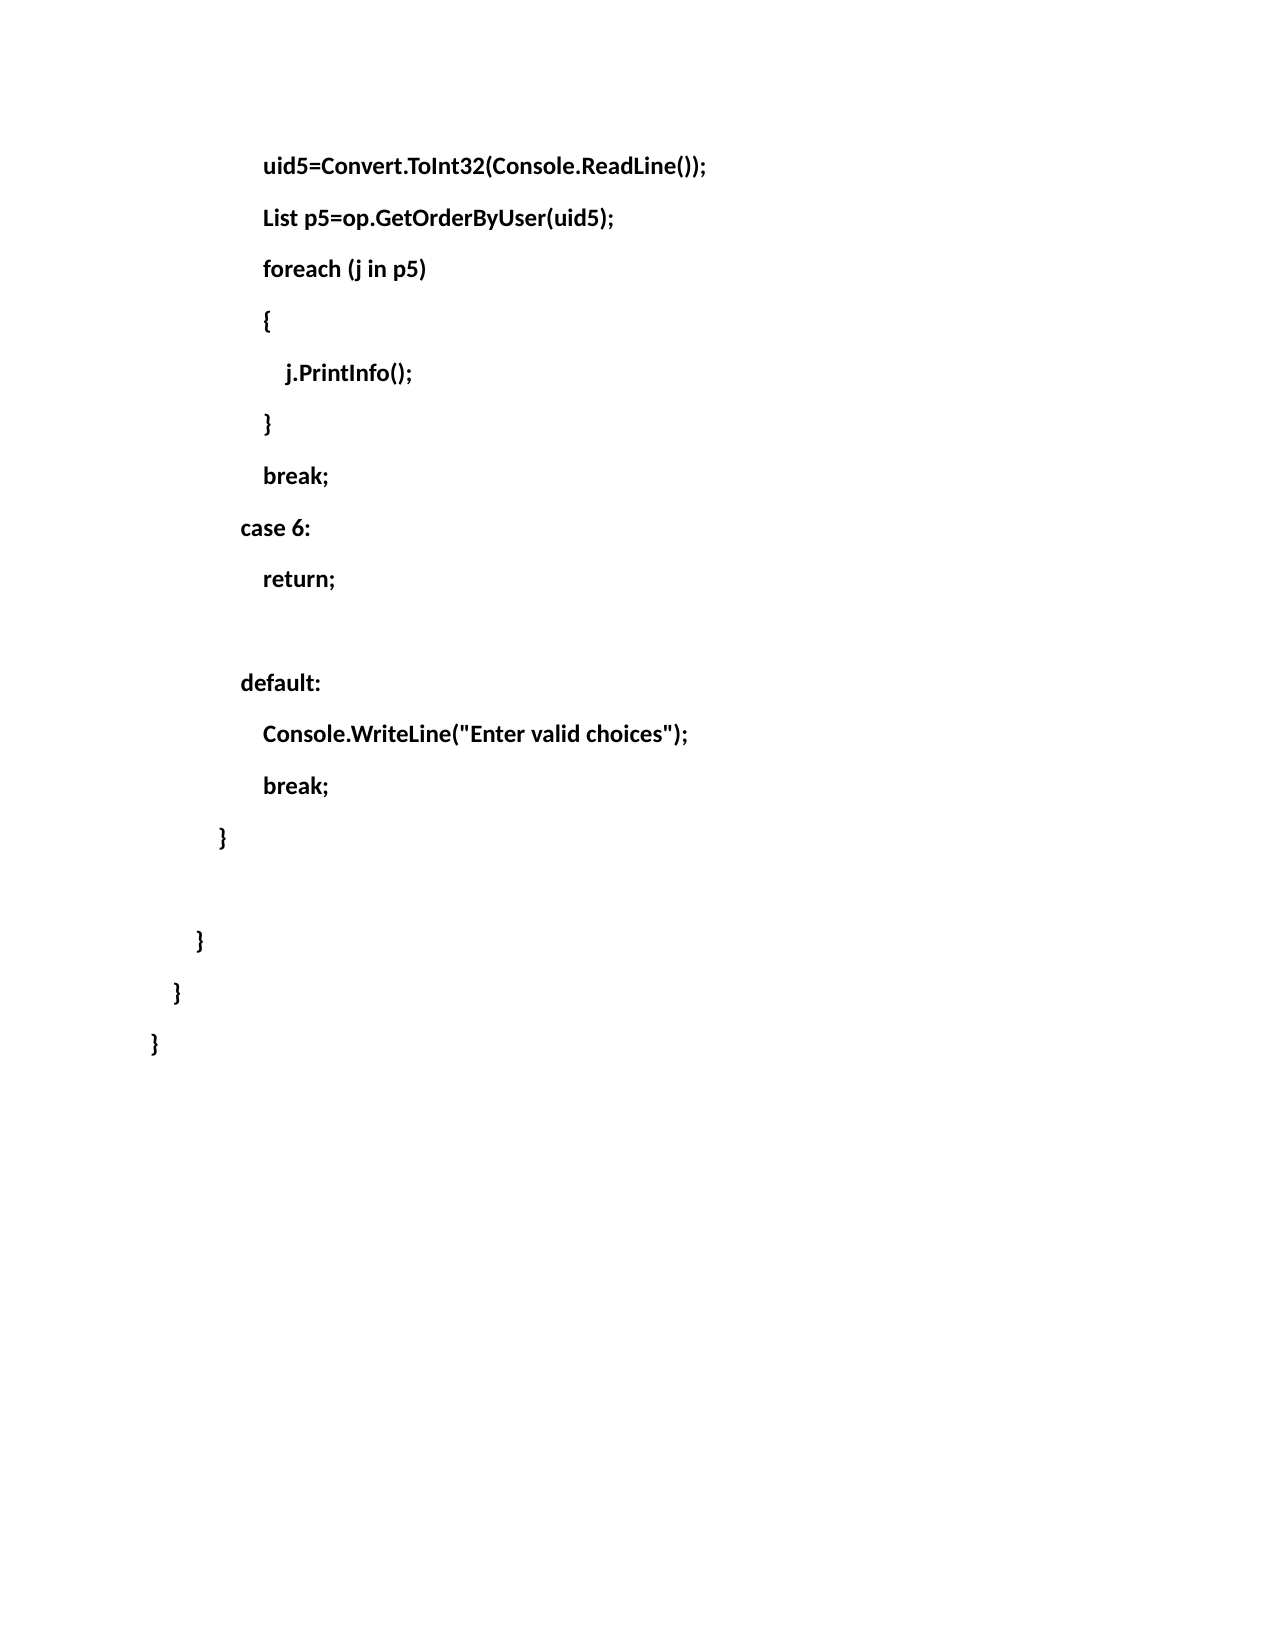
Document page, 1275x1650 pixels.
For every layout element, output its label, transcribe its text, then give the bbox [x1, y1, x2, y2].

text } [150, 408, 1125, 439]
text j.PrintInfo(); [150, 357, 1125, 387]
text break; [150, 770, 1125, 801]
text } [150, 925, 1125, 956]
text break; [150, 460, 1125, 491]
text case 6: [150, 512, 1125, 542]
text return; [150, 563, 1125, 594]
text { [150, 305, 1125, 336]
text foreach (j in p5) [150, 253, 1125, 284]
text uid5=Convert.ToInt32(Console.ReadLine()); [150, 150, 1125, 181]
text } [150, 1028, 1125, 1059]
text } [150, 822, 1125, 852]
text } [150, 977, 1125, 1007]
text List p5=op.GetOrderByUser(uid5); [150, 202, 1125, 232]
text Console.WriteLine("Enter valid choices"); [150, 718, 1125, 749]
text default: [150, 667, 1125, 697]
